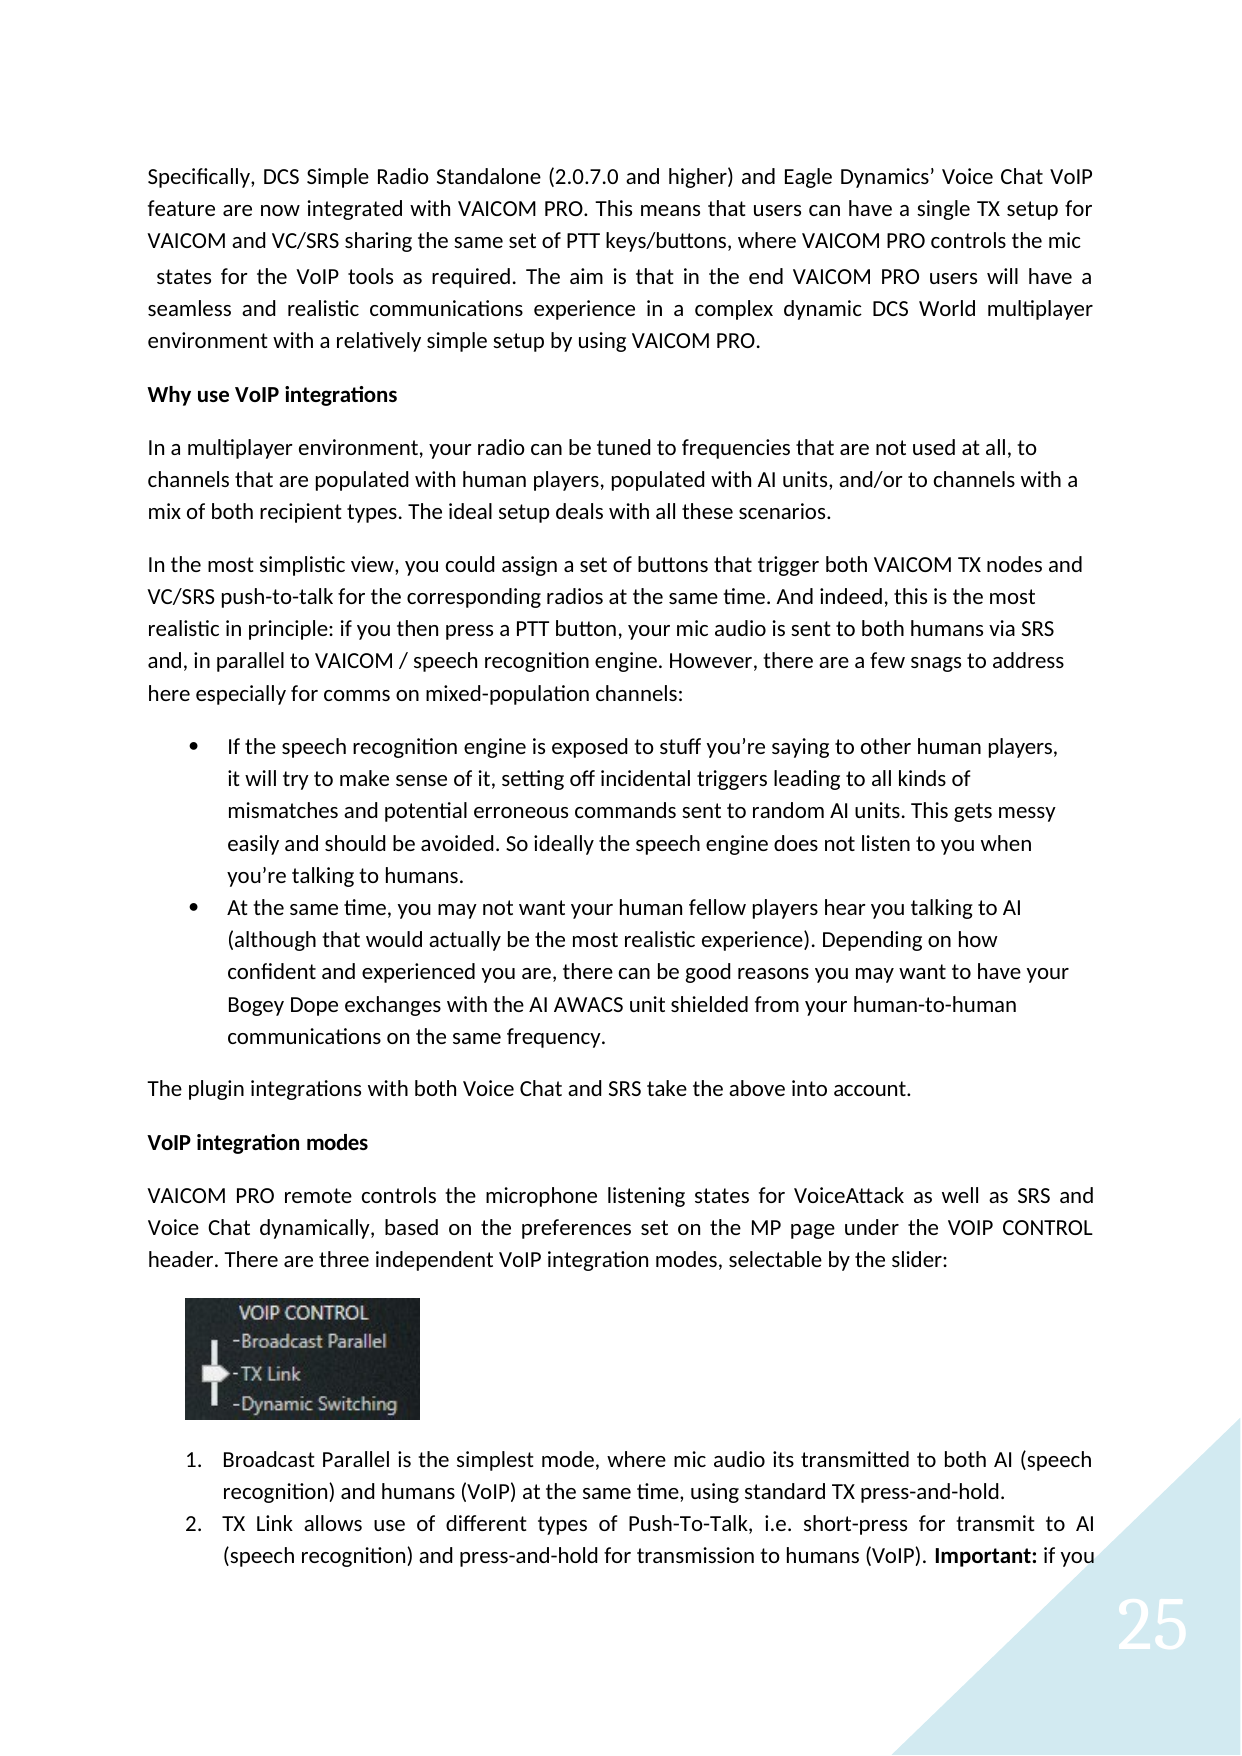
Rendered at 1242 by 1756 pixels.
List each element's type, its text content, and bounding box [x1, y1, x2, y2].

list If the speech recognition engine is exposed to stuff you’re saying to other human players, [189, 732, 1131, 760]
text The plugin integrations with both Voice Chat and SRS take the above into account. [147, 1074, 1131, 1103]
text states for the VoIP tools as required. The aim is that in the end VAICOM PRO users will have a seamless and realistic communications experience in a complex dynamic DCS World multiplayer environment with a relatively simple setup by using VAICOM PRO. [147, 262, 1095, 354]
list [185, 1509, 1095, 1569]
text In the most simplistic view, you could assign a set of buttons that trigger both VAICOM TX nodes and VC/SRS push-to-talk for the corresponding radios at the same time. And indeed, this is the most realistic in principle: if you then press a PTT button, your mic audio is sent to both humans via SRS and, in parallel to VAICOM / speech recognition engine. However, there are a few snags to address here especially for comms on mixed-population channels: [147, 550, 1092, 707]
list At the same time, you may not want your human fellow players hear you talking to AI (although that would actually be the most realistic experience). Depending on how confident and experienced you are, there can be good reasons you may want to have your Bogey Dope exchanges with the AI AWACS unit shielded from your human-to-human communications on the same frequency. [189, 893, 1090, 1050]
text In a multiplayer environment, your radio can be tuned to frequencies that are not used at all, to channels that are populated with human players, populated with AI units, and/or to channels with a mix of both recipient types. The ideal setup deals with all these scenarios. [147, 433, 1078, 525]
text VAICOM PRO remote controls the microphone listening states for VoiceAttack as well as SRS and Voice Chat dynamically, based on the preferences set on the MP page under the VOIP CONTROL header. There are three independent VoIP integration modes, selectable by the slider: [147, 1181, 1095, 1273]
list Broadcast Parallel is the simplest mode, where mic audio its transmitted to both AI (speech recognition) and humans (VoIP) at the same time, using standard TX press-and-hold. [185, 1445, 1094, 1505]
text Specifically, DCS Simple Radio Standalone (2.0.7.0 and higher) and Eagle Dynamics’ Voice Chat VoIP feature are now integrated with VAICOM PRO. This means that users can have a single TX setup for VAICOM and VC/SRS sharing the same set of PTT keys/buttons, where VAICOM PRO controls the mic [147, 162, 1095, 254]
subtitle Why use VoIP integrations [147, 380, 1131, 408]
subtitle VoIP integration modes [147, 1128, 1131, 1156]
text it will try to make sense of it, setting off incidental triggers leading to all kinds of mismatches and potential erroneous commands sent to random AI units. This gets messy easily and should be avoided. So ideally the speech engine does not listen to you when you’re talking to humans. [227, 764, 1086, 889]
picture [185, 1298, 420, 1420]
